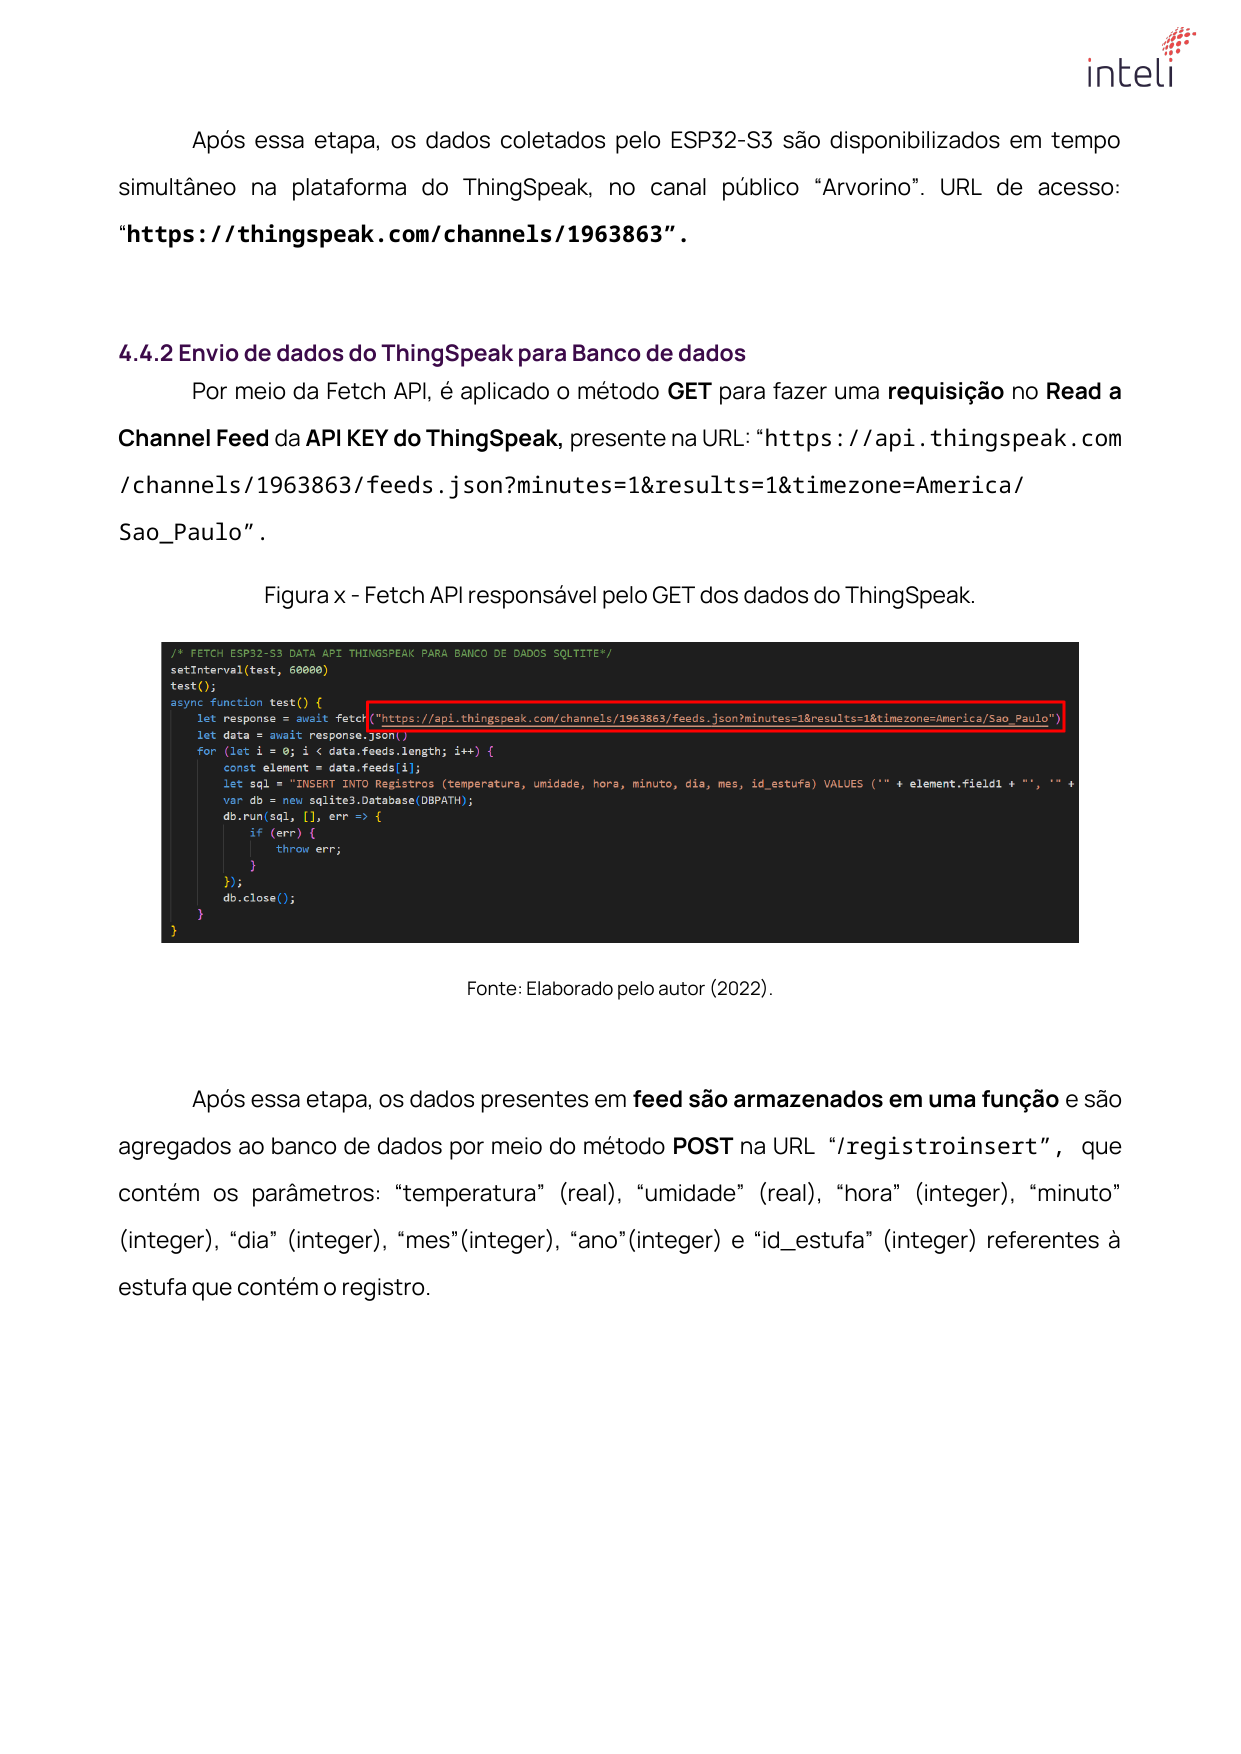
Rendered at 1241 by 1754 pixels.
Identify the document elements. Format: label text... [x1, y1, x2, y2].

text Após essa etapa, os dados presentes em feed são armazenados em uma função e são agregados ao banco de dados por meio do método POST na URL “/registroinsert”, que contém os parâmetros: “temperatura” (real), “umidade” (real), “hora” (integer), “minuto” (integer), “dia” (integer), “mes”(integer), “ano”(integer) e “id_estufa” (integer) referentes à estufa que contém o registro. [118, 1083, 1122, 1302]
text Figura x - Fetch API responsável pelo GET dos dados do ThingSpeak. [118, 579, 1122, 611]
picture [161, 642, 1079, 943]
text Fonte: Elaborado pelo autor (2022). [118, 975, 1122, 1001]
subtitle 4.4.2 Envio de dados do ThingSpeak para Banco de dados [118, 337, 1122, 368]
picture [1088, 27, 1197, 87]
text Após essa etapa, os dados coletados pelo ESP32-S3 são disponibilizados em tempo simultâneo na plataforma do ThingSpeak, no canal público “Arvorino”. URL de acesso: “https://thingspeak.com/channels/1963863”. [118, 124, 1122, 249]
text Por meio da Fetch API, é aplicado o método GET para fazer uma requisição no Read a Channel Feed da API KEY do ThingSpeak, presente na URL: “https://api.thingspeak.com /channels/1963863/feeds.json?minutes=1&results=1&timezone=America/Sao_Paulo”. [118, 375, 1122, 547]
